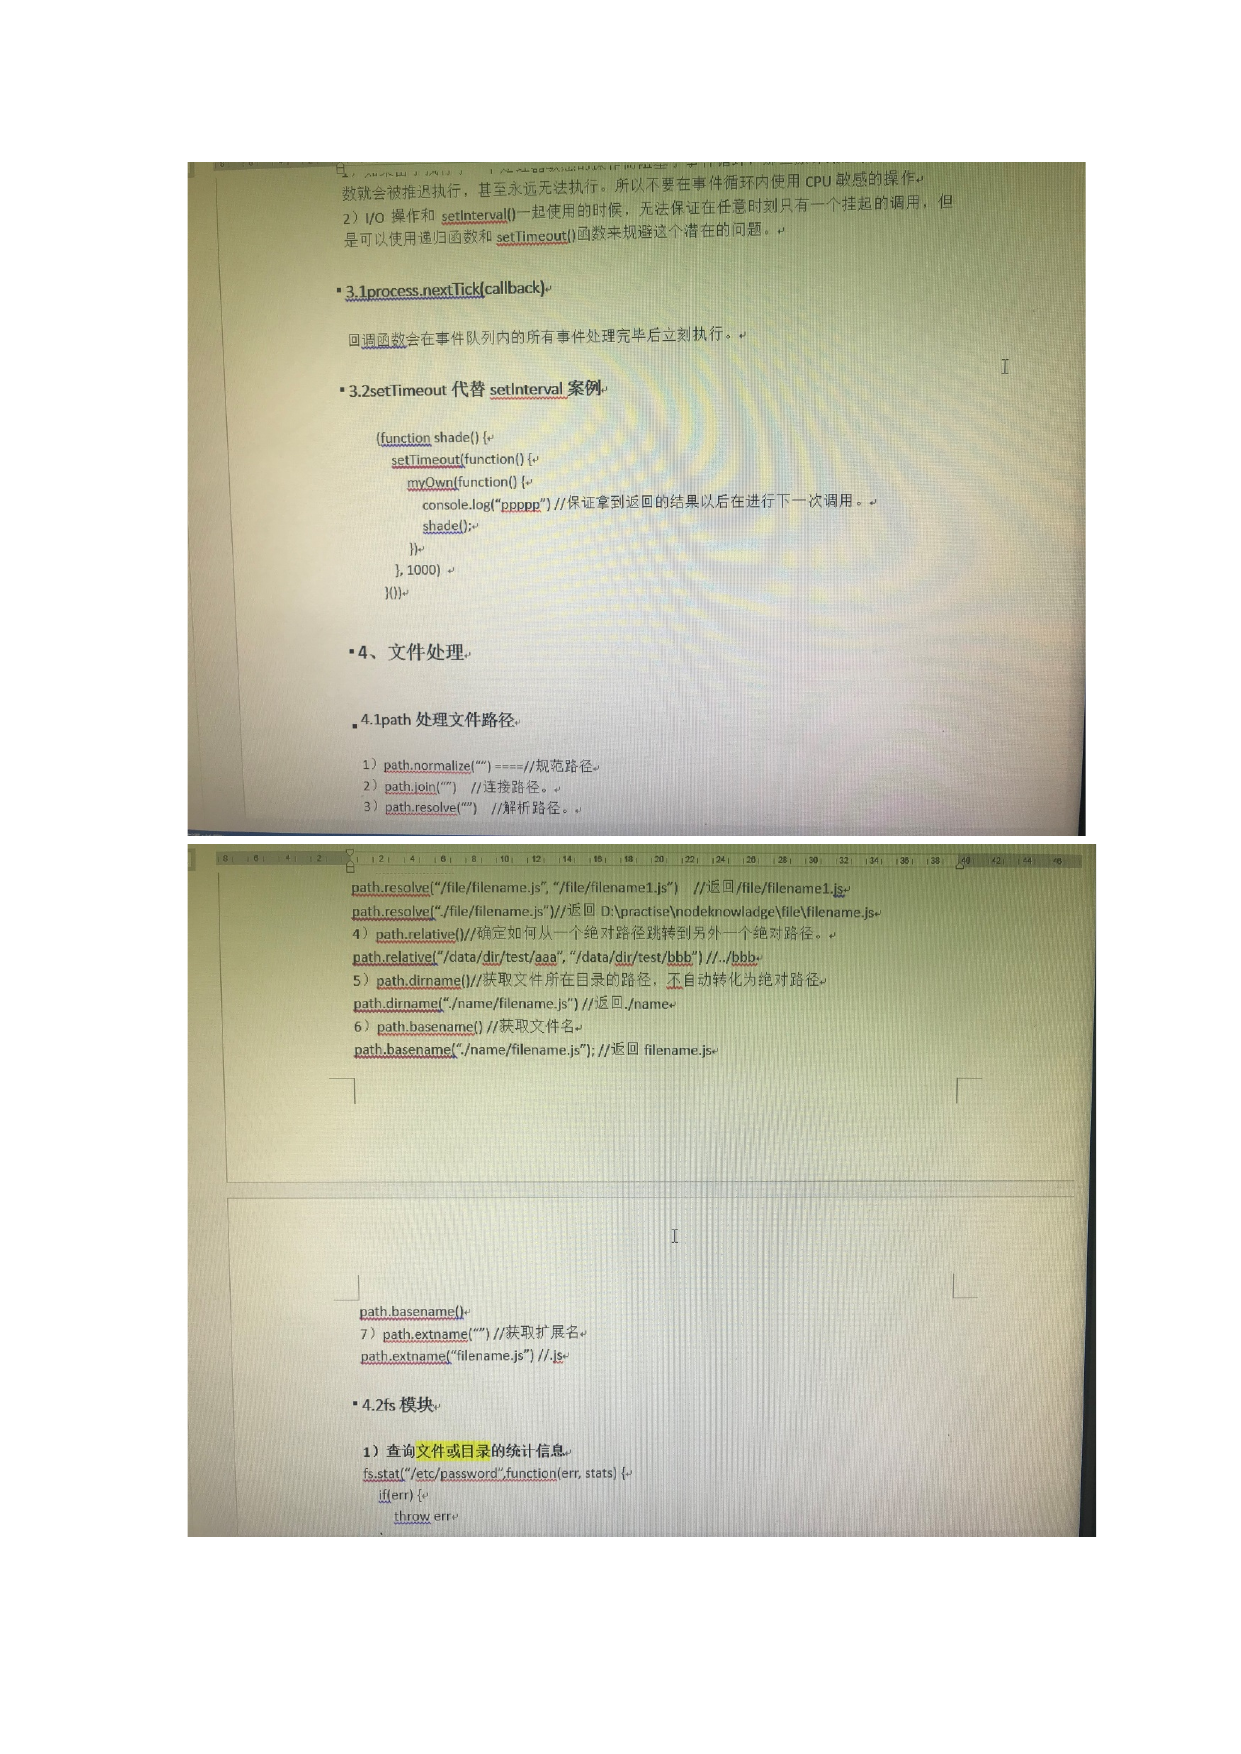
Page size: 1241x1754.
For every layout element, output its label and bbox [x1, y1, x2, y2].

picture [187, 844, 1097, 1537]
picture [187, 162, 1086, 836]
